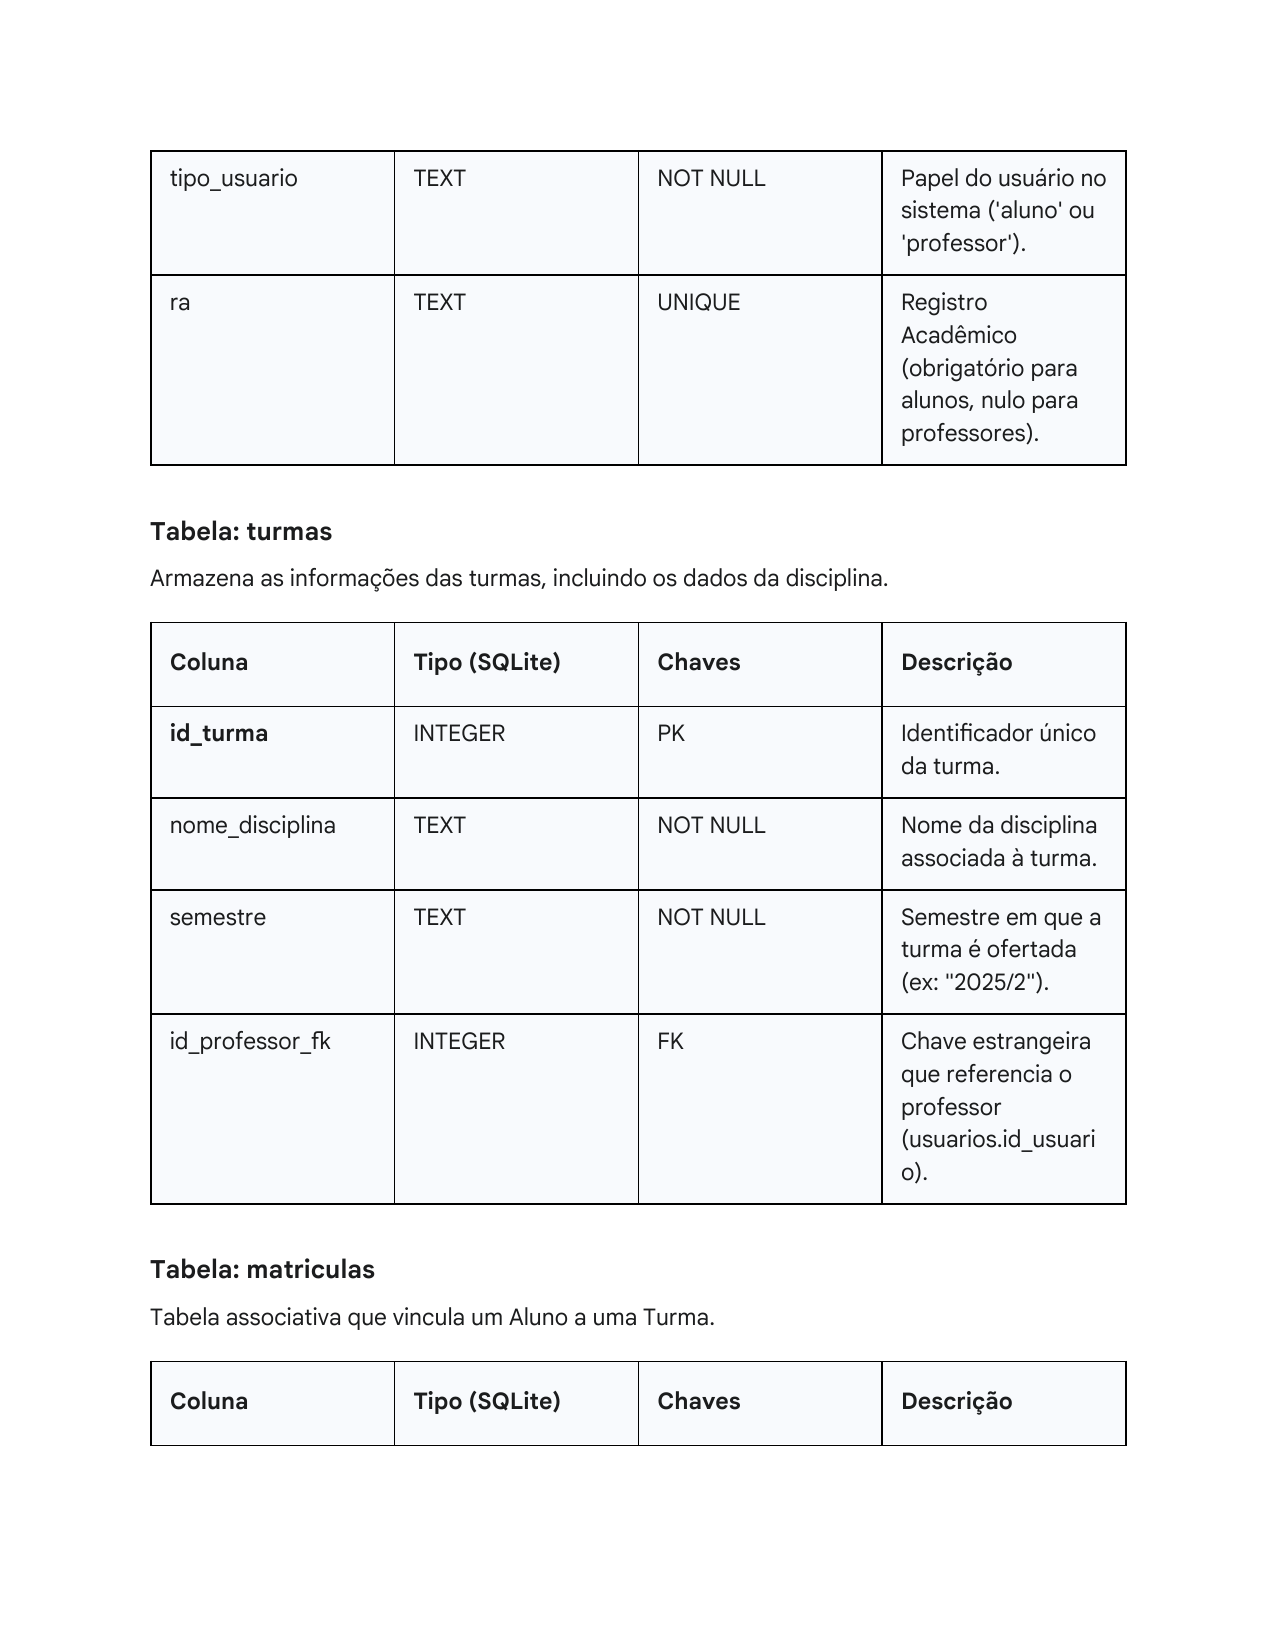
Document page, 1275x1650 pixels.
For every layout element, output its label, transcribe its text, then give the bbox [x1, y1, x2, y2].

table_header Chaves [639, 623, 881, 706]
table_header Coluna [152, 1362, 394, 1444]
table_cell Papel do usuário no sistema ('aluno' ou 'professor'). [883, 152, 1125, 274]
table_cell NOT NULL [639, 799, 881, 889]
table_cell INTEGER [395, 1015, 638, 1203]
table_cell semestre [152, 891, 394, 1013]
table_cell TEXT [395, 152, 638, 274]
table_cell Chave estrangeira que referencia o professor (usuarios.id_usuario). [883, 1015, 1125, 1203]
table_cell id_turma [152, 707, 394, 797]
table_header Tipo (SQLite) [395, 1362, 638, 1444]
table_cell nome_disciplina [152, 799, 394, 889]
text Armazena as informações das turmas, incluindo os dados da disciplina. [150, 564, 1125, 593]
table_cell Semestre em que a turma é ofertada (ex: "2025/2"). [883, 891, 1125, 1013]
table_cell PK [639, 707, 881, 797]
table_cell NOT NULL [639, 891, 881, 1013]
table_cell Registro Acadêmico (obrigatório para alunos, nulo para professores). [883, 276, 1125, 464]
table_cell NOT NULL [639, 152, 881, 274]
table_cell INTEGER [395, 707, 638, 797]
table_cell TEXT [395, 891, 638, 1013]
table_header Descrição [883, 1362, 1125, 1444]
table_cell TEXT [395, 276, 638, 464]
table_header Descrição [883, 623, 1125, 706]
table_cell UNIQUE [639, 276, 881, 464]
table_header Chaves [639, 1362, 881, 1444]
table_cell tipo_usuario [152, 152, 394, 274]
text Tabela associativa que vincula um Aluno a uma Turma. [150, 1303, 1125, 1332]
subtitle Tabela: matriculas [150, 1255, 1125, 1286]
table_cell ra [152, 276, 394, 464]
subtitle Tabela: turmas [150, 516, 1125, 547]
table_cell TEXT [395, 799, 638, 889]
table_cell Nome da disciplina associada à turma. [883, 799, 1125, 889]
table_header Coluna [152, 623, 394, 706]
table_cell FK [639, 1015, 881, 1203]
table_cell Identificador único da turma. [883, 707, 1125, 797]
table_cell id_professor_fk [152, 1015, 394, 1203]
table_header Tipo (SQLite) [395, 623, 638, 706]
